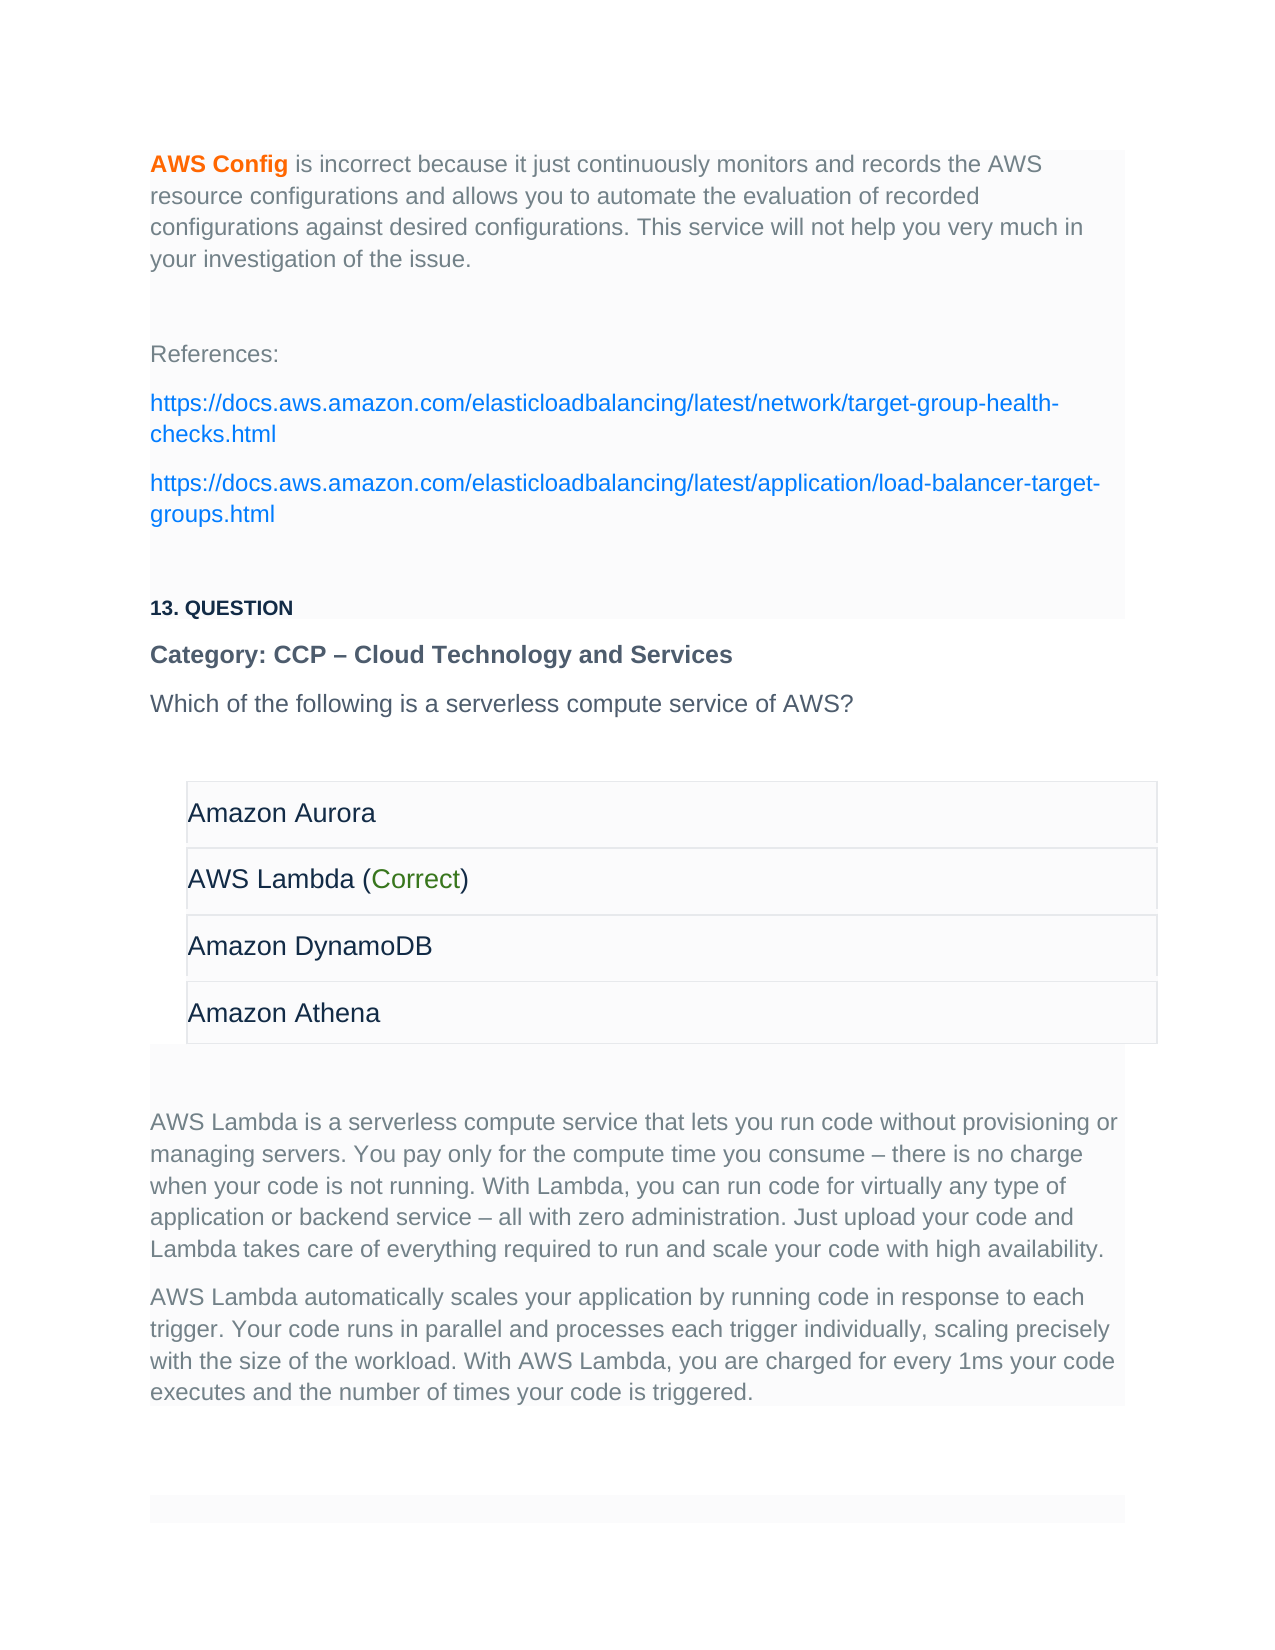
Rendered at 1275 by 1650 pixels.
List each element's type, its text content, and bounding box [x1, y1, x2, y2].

text 13. QUESTION [150, 595, 1125, 619]
text Which of the following is a serverless compute service of AWS? [150, 689, 1125, 718]
text AWS Lambda automatically scales your application by running code in response to each trigger. Your code runs in parallel and processes each trigger individually, scaling precisely with the size of the workload. With AWS Lambda, you are charged for every 1ms your code executes and the number of times your code is triggered. [150, 1283, 1125, 1406]
text https://docs.aws.amazon.com/elasticloadbalancing/latest/application/load-balancer-target-groups.html [150, 468, 1125, 528]
text References: [150, 340, 1125, 368]
text AWS Config is incorrect because it just continuously monitors and records the AWS resource configurations and allows you to automate the evaluation of recorded configurations against desired configurations. This service will not help you very much in your investigation of the issue. [150, 150, 1125, 273]
list AWS Lambda (Correct) [188, 849, 1156, 909]
text https://docs.aws.amazon.com/elasticloadbalancing/latest/network/target-group-health-checks.html [150, 388, 1125, 448]
text Category: CCP – Cloud Technology and Services [150, 639, 1125, 668]
list Amazon Athena [188, 982, 1156, 1043]
list Amazon DynamoDB [188, 916, 1156, 976]
text AWS Lambda is a serverless compute service that lets you run code without provisioning or managing servers. You pay only for the compute time you consume – there is no charge when your code is not running. With Lambda, you can run code for virtually any type of application or backend service – all with zero administration. Just upload your code and Lambda takes care of everything required to run and scale your code with high availability. [150, 1108, 1125, 1262]
list Amazon Aurora [188, 782, 1156, 843]
